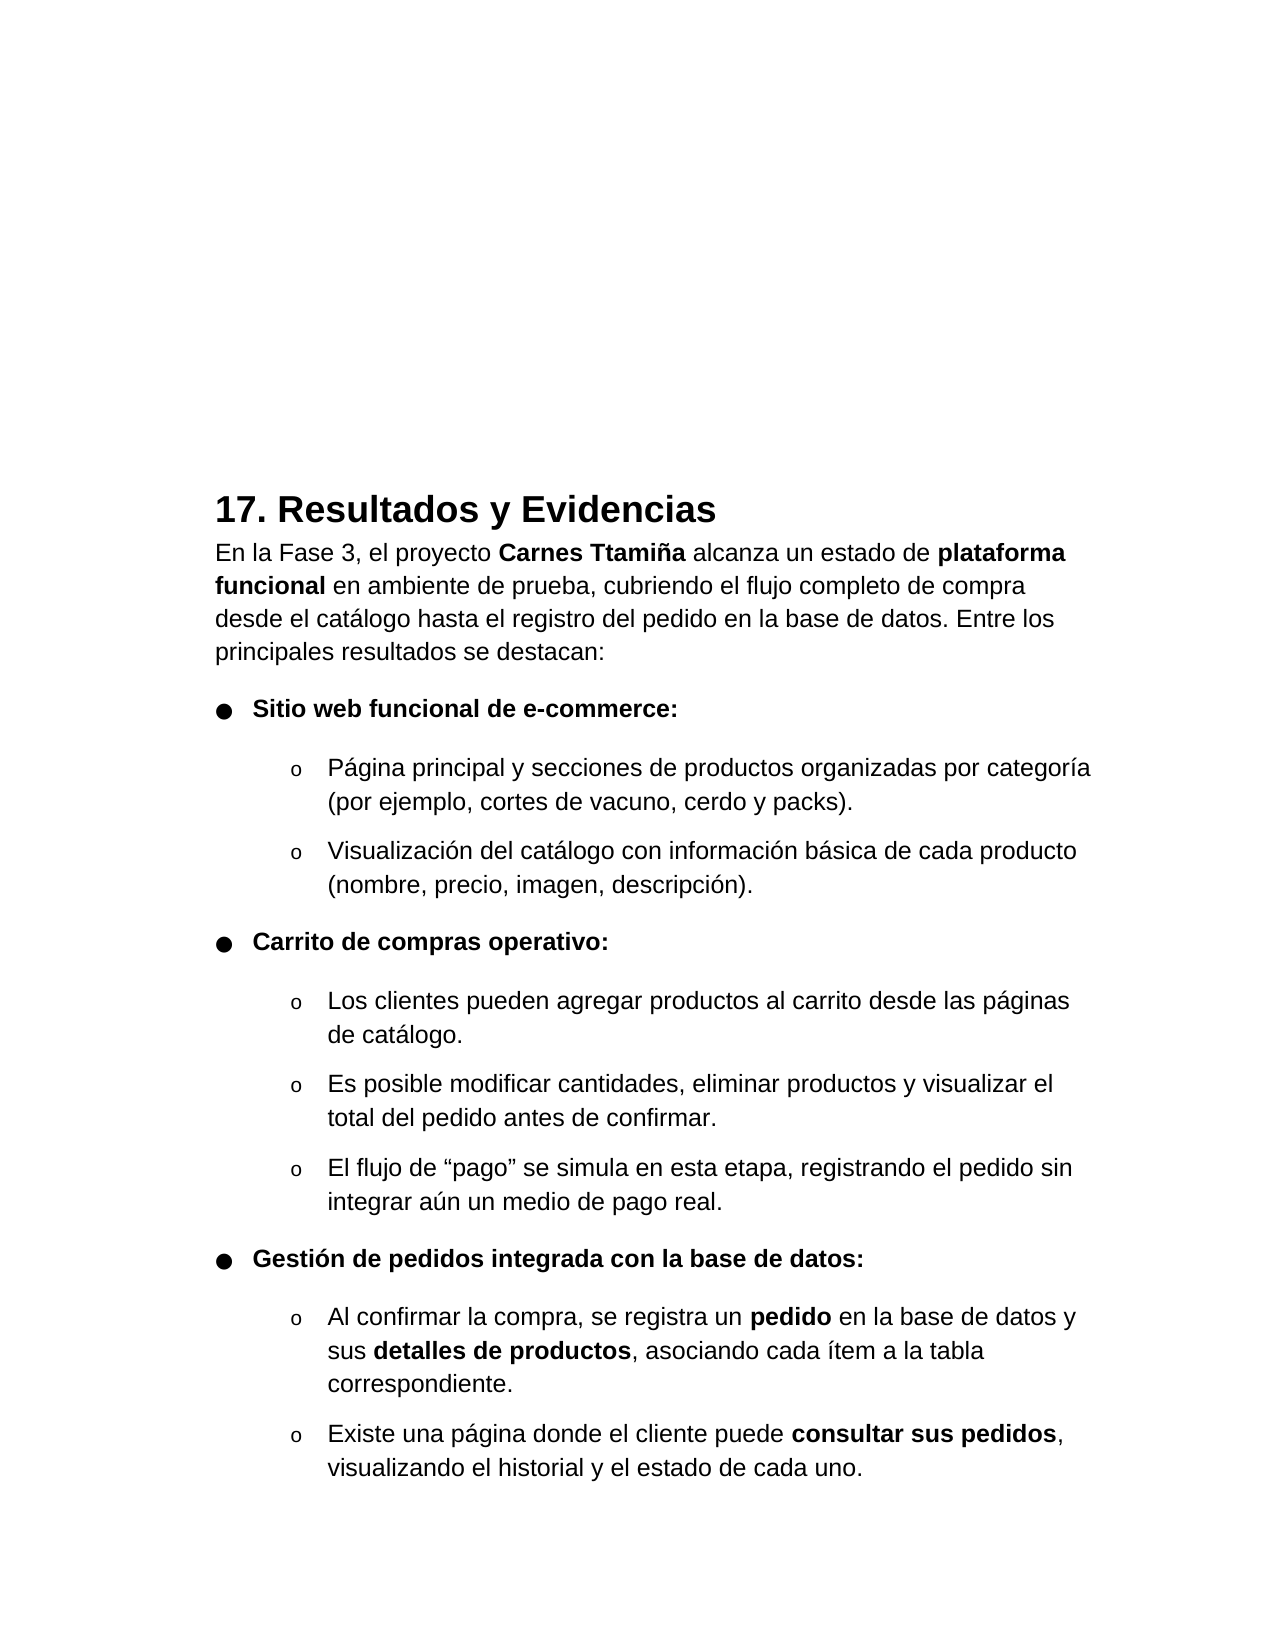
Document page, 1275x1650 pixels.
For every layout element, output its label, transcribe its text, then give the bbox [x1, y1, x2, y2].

list Página principal y secciones de productos organizadas por categoría (por ejemplo, cortes de vacuno, cerdo y packs). [290, 753, 1098, 815]
list Sitio web funcional de e-commerce: [215, 687, 1098, 730]
list Visualización del catálogo con información básica de cada producto (nombre, precio, imagen, descripción). [290, 836, 1098, 899]
list Existe una página donde el cliente puede consultar sus pedidos, visualizando el historial y el estado de cada uno. [290, 1419, 1098, 1482]
list Gestión de pedidos integrada con la base de datos: [215, 1237, 1098, 1279]
list Es posible modificar cantidades, eliminar productos y visualizar el total del pedido antes de confirmar. [290, 1069, 1098, 1132]
subtitle 17. Resultados y Evidencias [215, 487, 1098, 530]
text En la Fase 3, el proyecto Carnes Ttamiña alcanza un estado de plataforma funcional en ambiente de prueba, cubriendo el flujo completo de compra desde el catálogo hasta el registro del pedido en la base de datos. Entre los principales resultados se destacan: [215, 538, 1098, 666]
list Los clientes pueden agregar productos al carrito desde las páginas de catálogo. [290, 986, 1098, 1048]
list El flujo de “pago” se simula en esta etapa, registrando el pedido sin integrar aún un medio de pago real. [290, 1153, 1098, 1216]
list Carrito de compras operativo: [215, 920, 1098, 963]
list Al confirmar la compra, se registra un pedido en la base de datos y sus detalles de productos, asociando cada ítem a la tabla correspondiente. [290, 1302, 1098, 1398]
